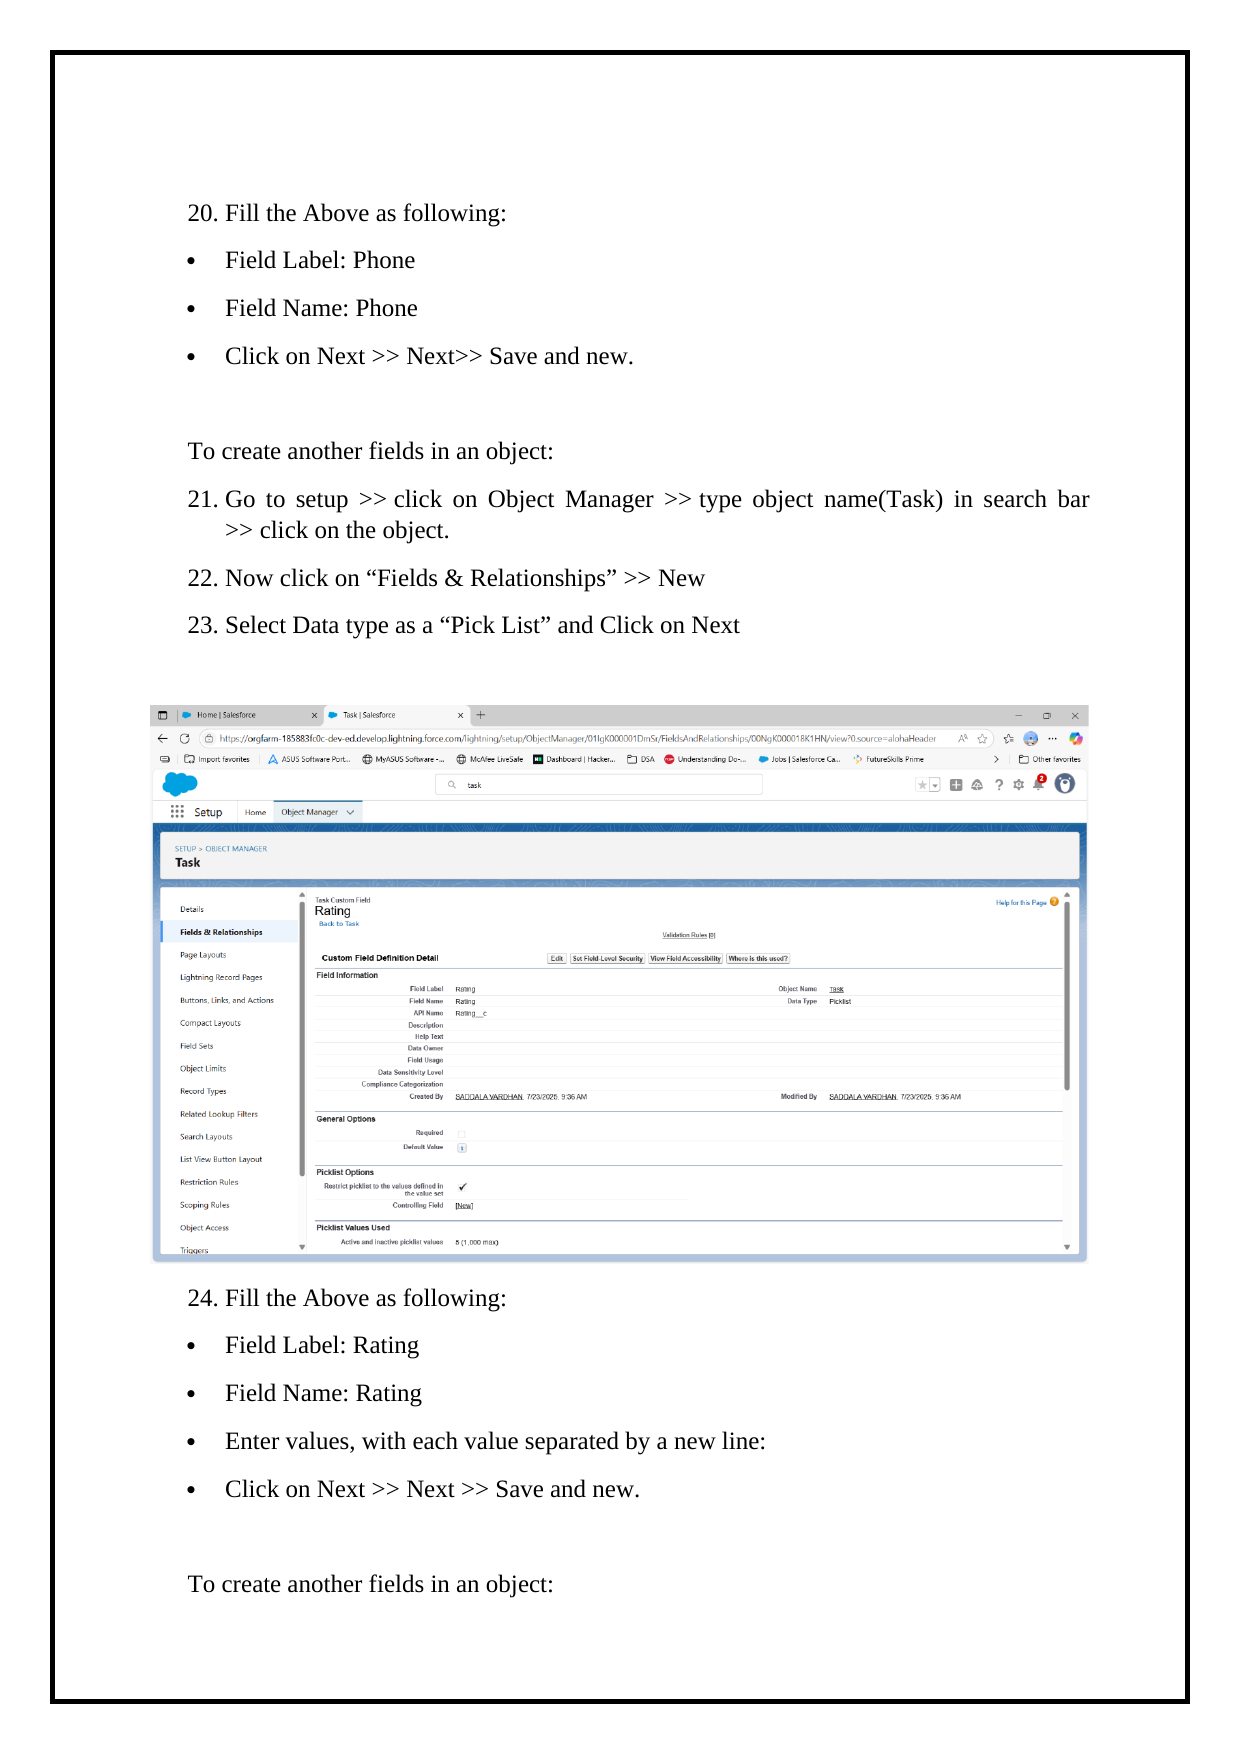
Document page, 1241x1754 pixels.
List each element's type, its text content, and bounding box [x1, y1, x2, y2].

list Click on Next >> Next>> Save and new. [187, 341, 1090, 369]
list Enter values, with each value separated by a new line: [187, 1426, 1090, 1455]
list Fill the Above as following: [187, 1283, 1090, 1312]
list Field Label: Rating [187, 1331, 1090, 1359]
list Now click on “Fields & Relationships” >> New [187, 563, 1090, 591]
list Select Data type as a “Pick List” and Click on Next [187, 610, 1090, 639]
list Field Label: Phone [187, 245, 1090, 274]
list Fill the Above as following: [187, 198, 1090, 226]
list Field Name: Rating [187, 1378, 1090, 1407]
text To create another fields in an object: [187, 436, 1090, 465]
list Go to setup >> click on Object Manager >> type object name(Task) in search bar >> click on the object. [187, 484, 1090, 544]
picture [150, 705, 1089, 1264]
list Click on Next >> Next >> Save and new. [187, 1474, 1090, 1502]
text To create another fields in an object: [187, 1569, 1090, 1598]
list Field Name: Phone [187, 293, 1090, 322]
